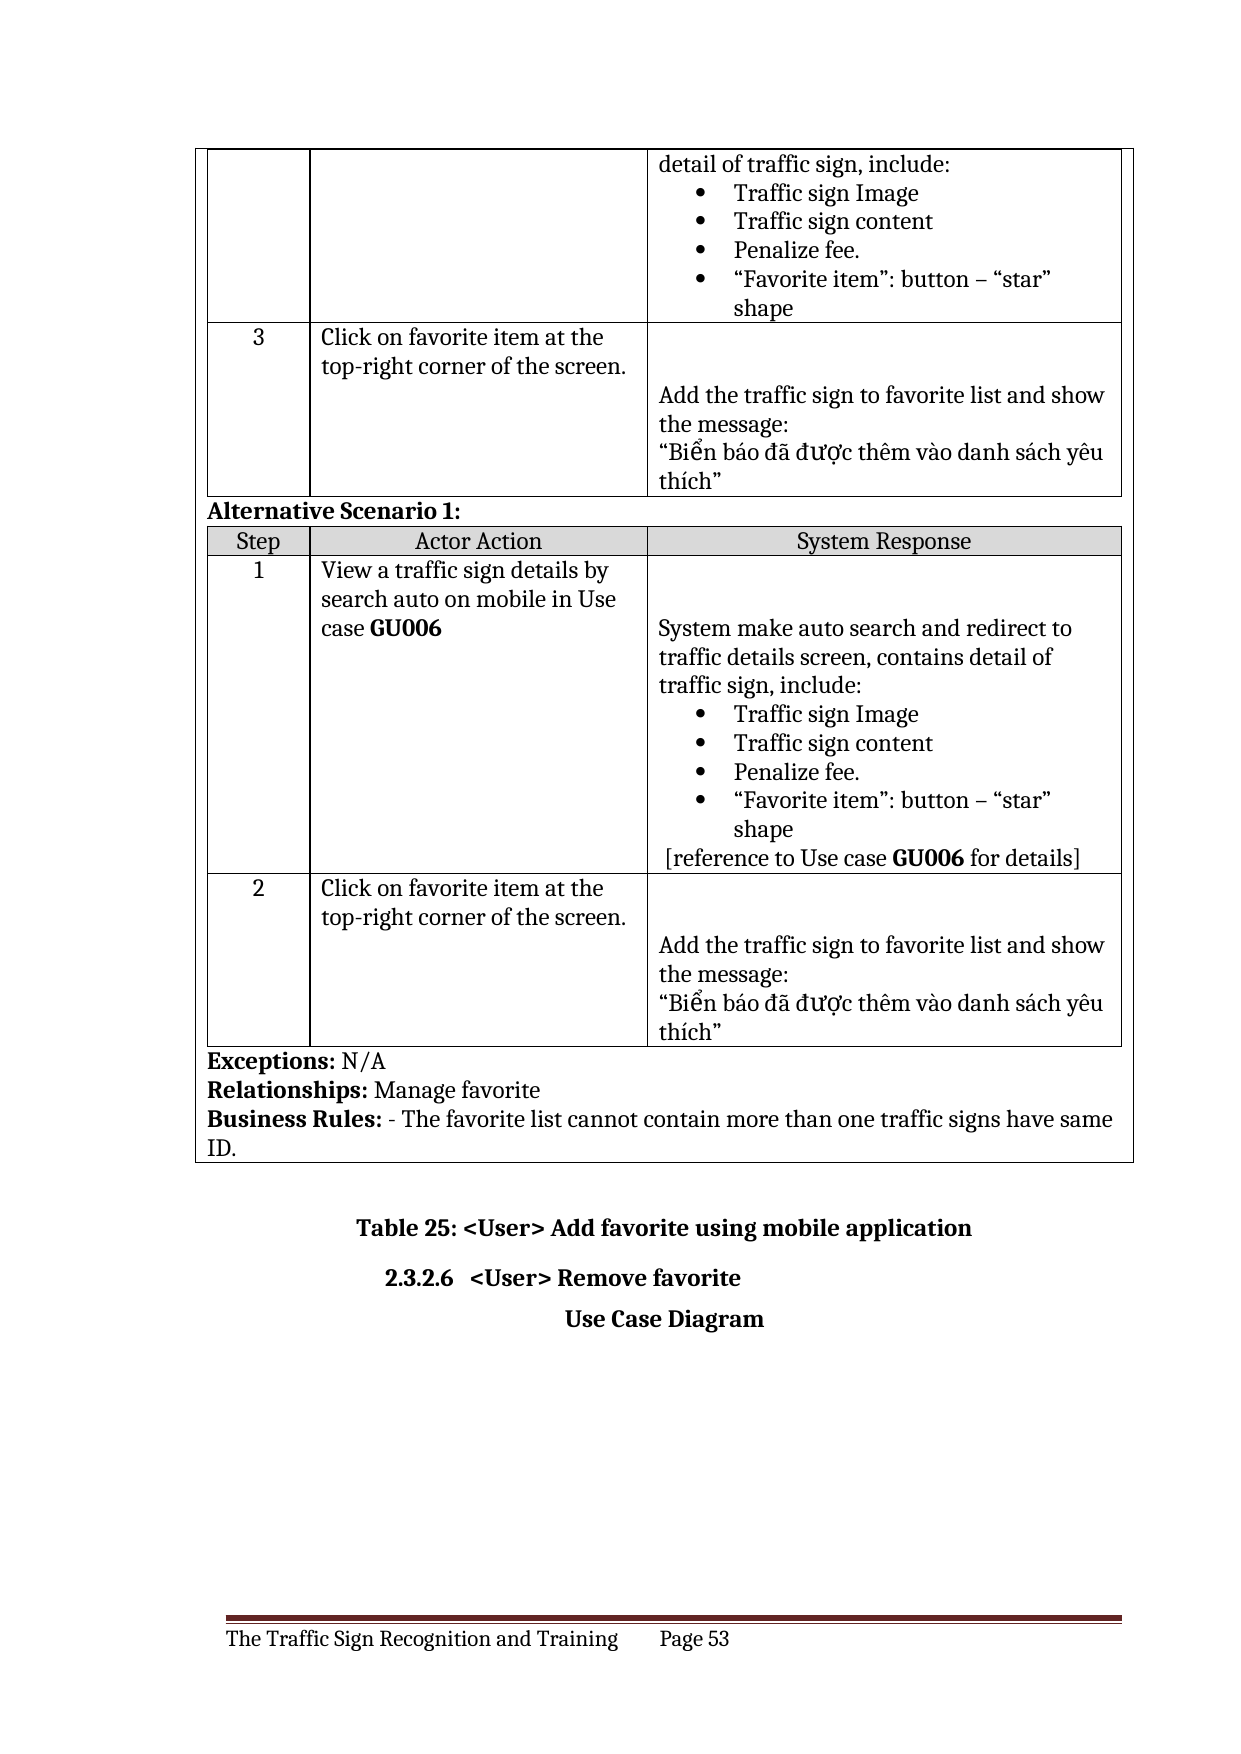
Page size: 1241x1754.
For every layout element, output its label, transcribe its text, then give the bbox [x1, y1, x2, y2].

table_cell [196, 149, 1133, 1162]
subtitle <User> Remove favorite [385, 1264, 1122, 1293]
text Table 25: <User> Add favorite using mobile application [207, 1214, 1122, 1243]
subtitle Use Case Diagram [207, 1305, 1122, 1334]
